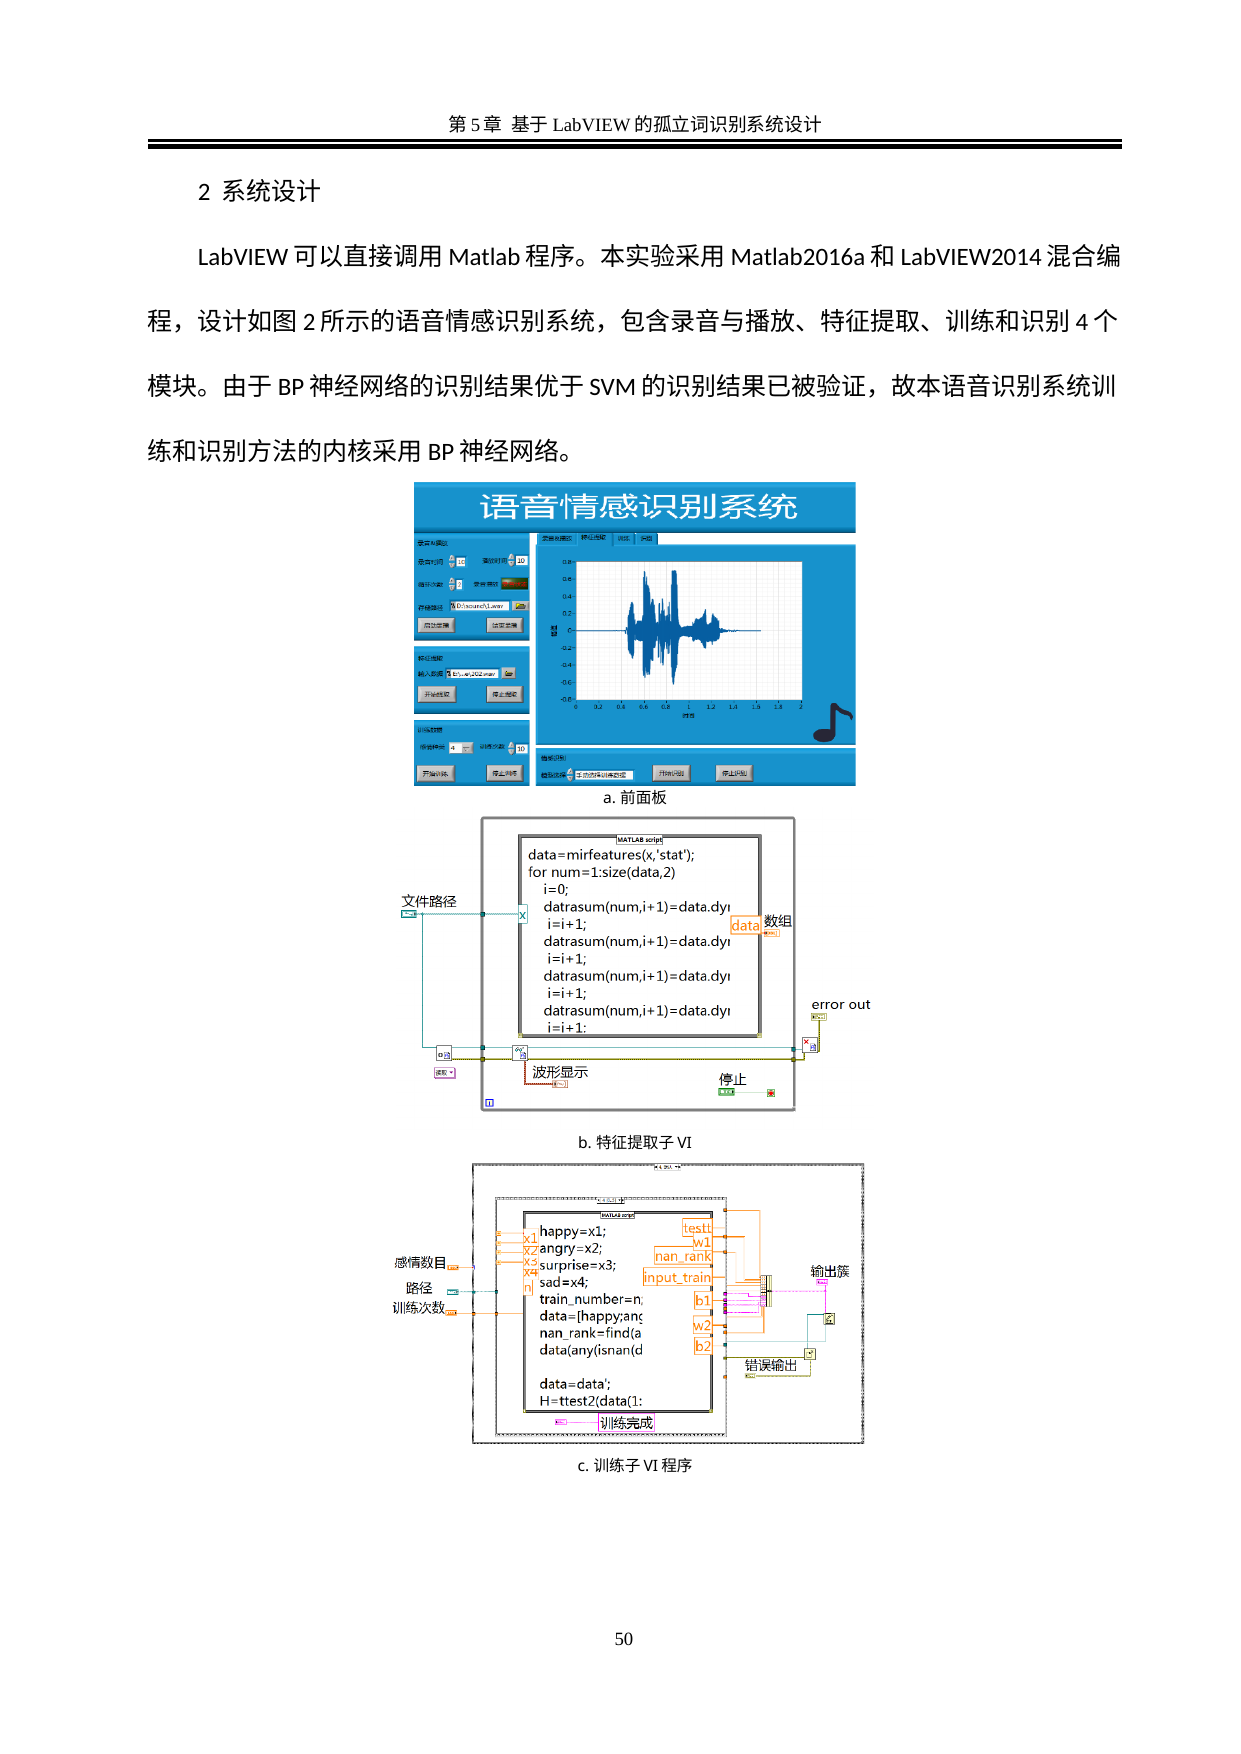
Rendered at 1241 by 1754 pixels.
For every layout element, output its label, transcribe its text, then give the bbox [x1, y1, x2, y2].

list c. 训练子VI程序 [148, 1453, 1122, 1476]
picture [396, 807, 874, 1130]
text 2 系统设计 [148, 157, 1122, 222]
list a. 前面板 [148, 785, 1122, 808]
picture [414, 533, 856, 786]
picture [414, 482, 856, 526]
list b. 特征提取子VI [148, 1130, 1122, 1153]
text LabVIEW可以直接调用Matlab程序。本实验采用Matlab2016a和LabVIEW2014混合编程，设计如图2所示的语音情感识别系统，包含录音与播放、特征提取、训练和识别4个模块。由于BP神经网络的识别结果优于SVM的识别结果已被验证，故本语音识别系统训练和识别方法的内核采用BP神经网络。 [148, 222, 1122, 482]
picture [392, 1152, 877, 1454]
